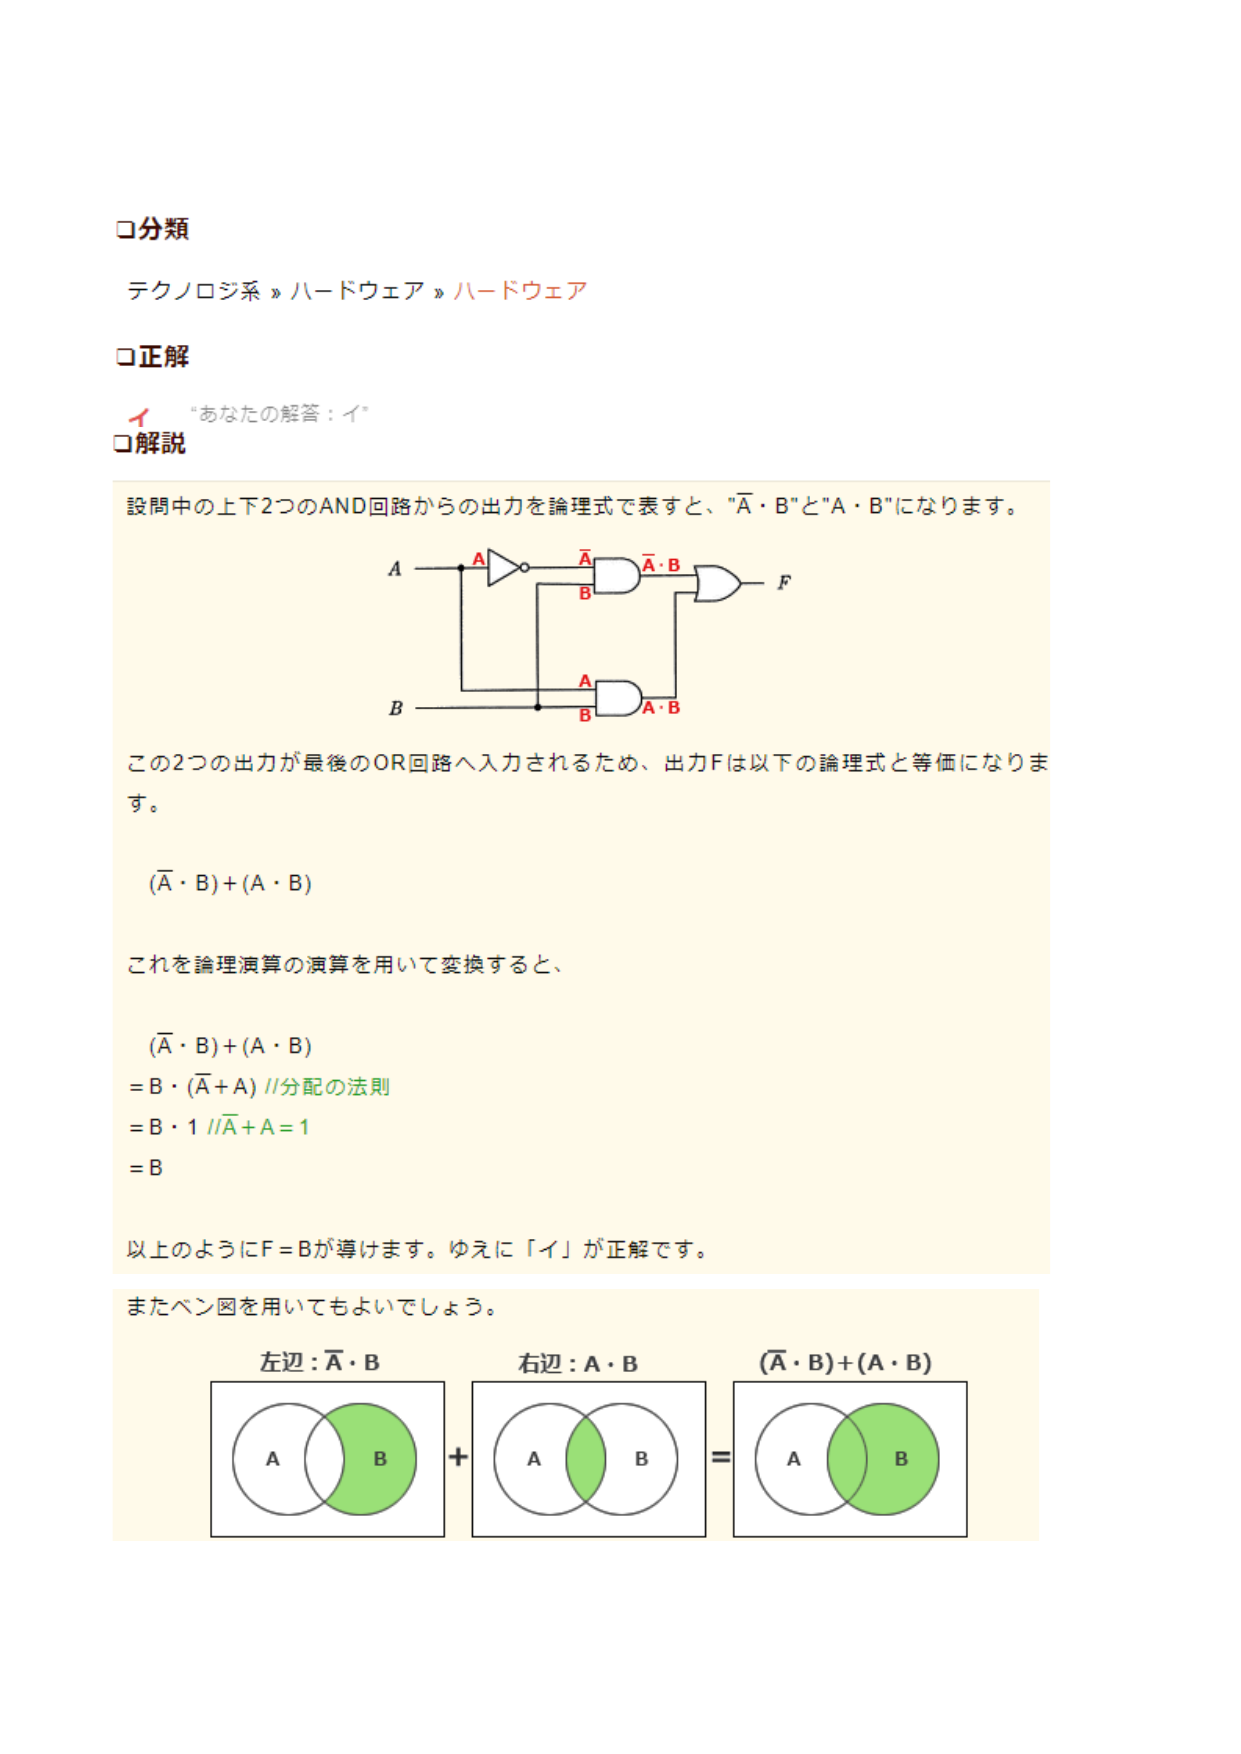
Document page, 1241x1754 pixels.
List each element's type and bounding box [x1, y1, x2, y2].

picture [112, 202, 1050, 1274]
picture [112, 1289, 1040, 1541]
